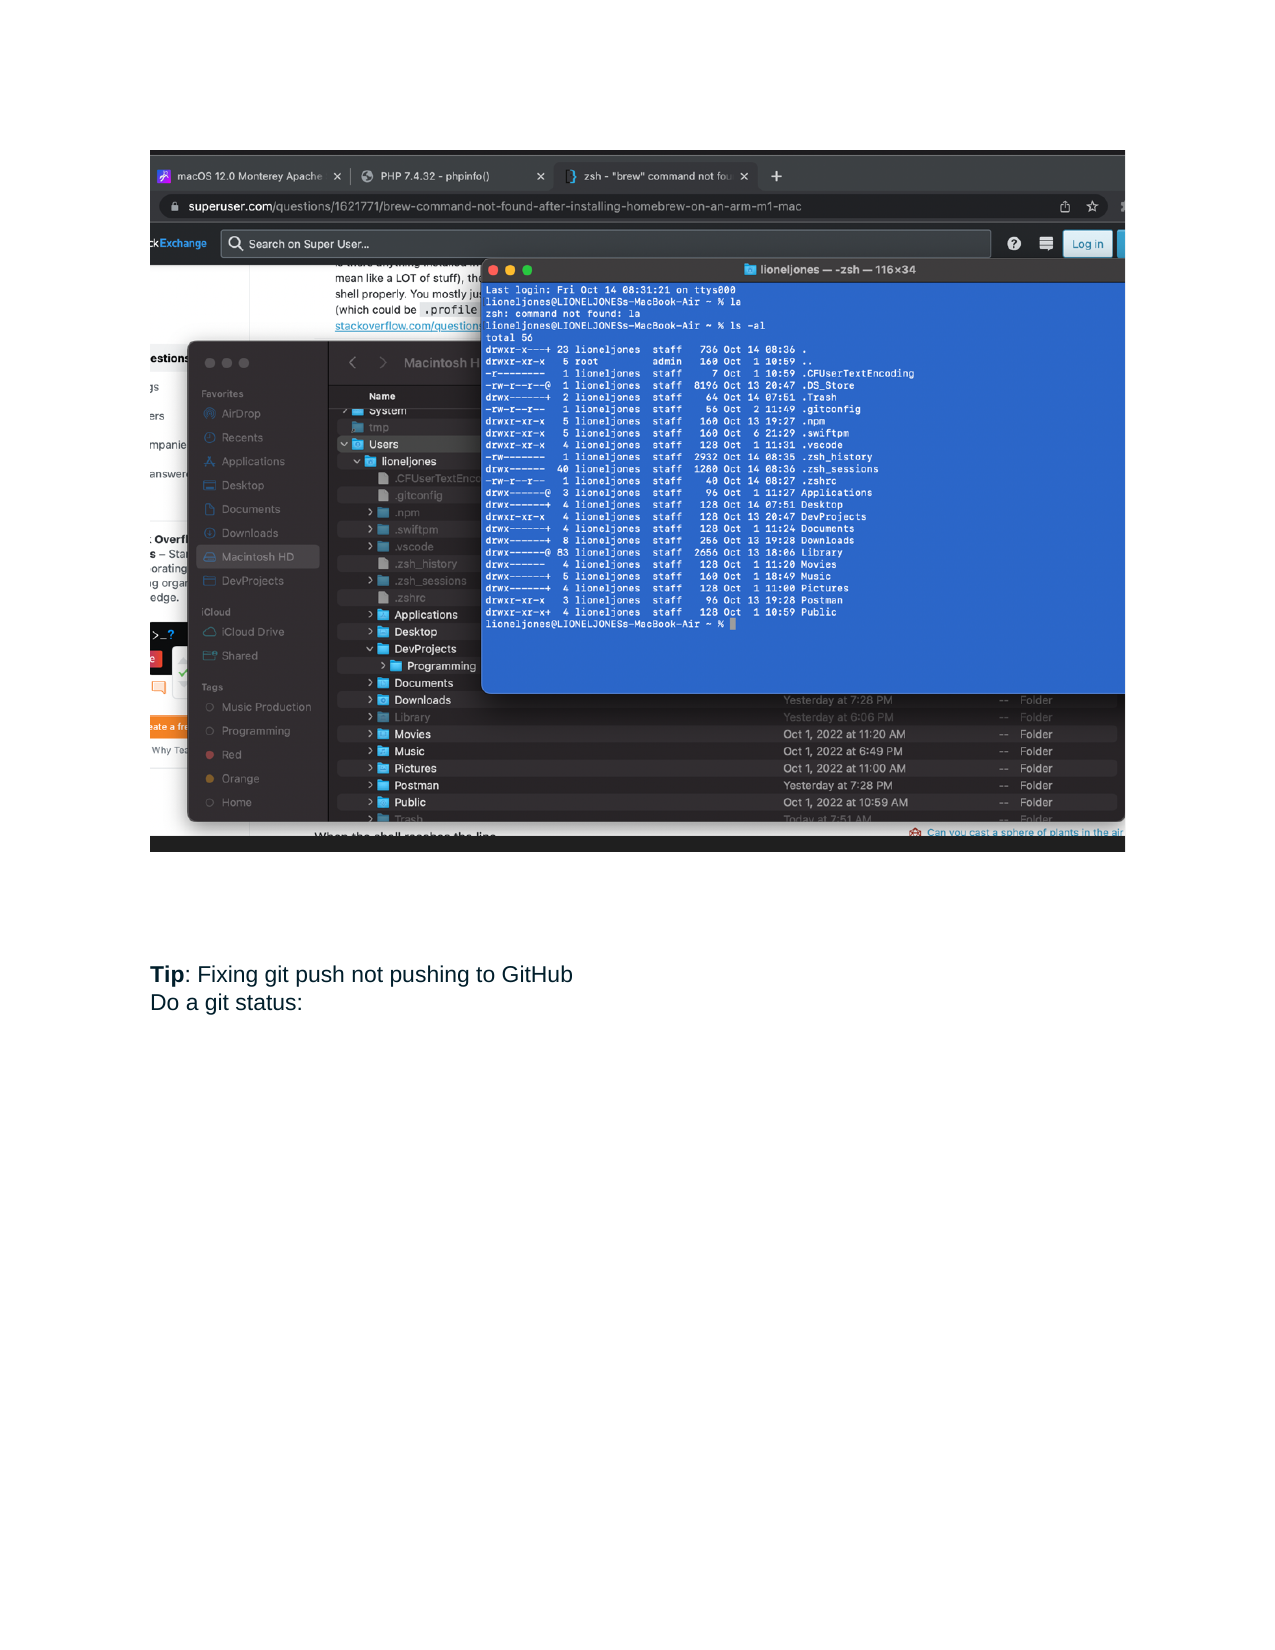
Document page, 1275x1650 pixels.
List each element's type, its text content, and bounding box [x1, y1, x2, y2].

picture [150, 150, 1125, 852]
text Tip: Fixing git push not pushing to GitHub Do a git status: [150, 961, 1125, 1015]
